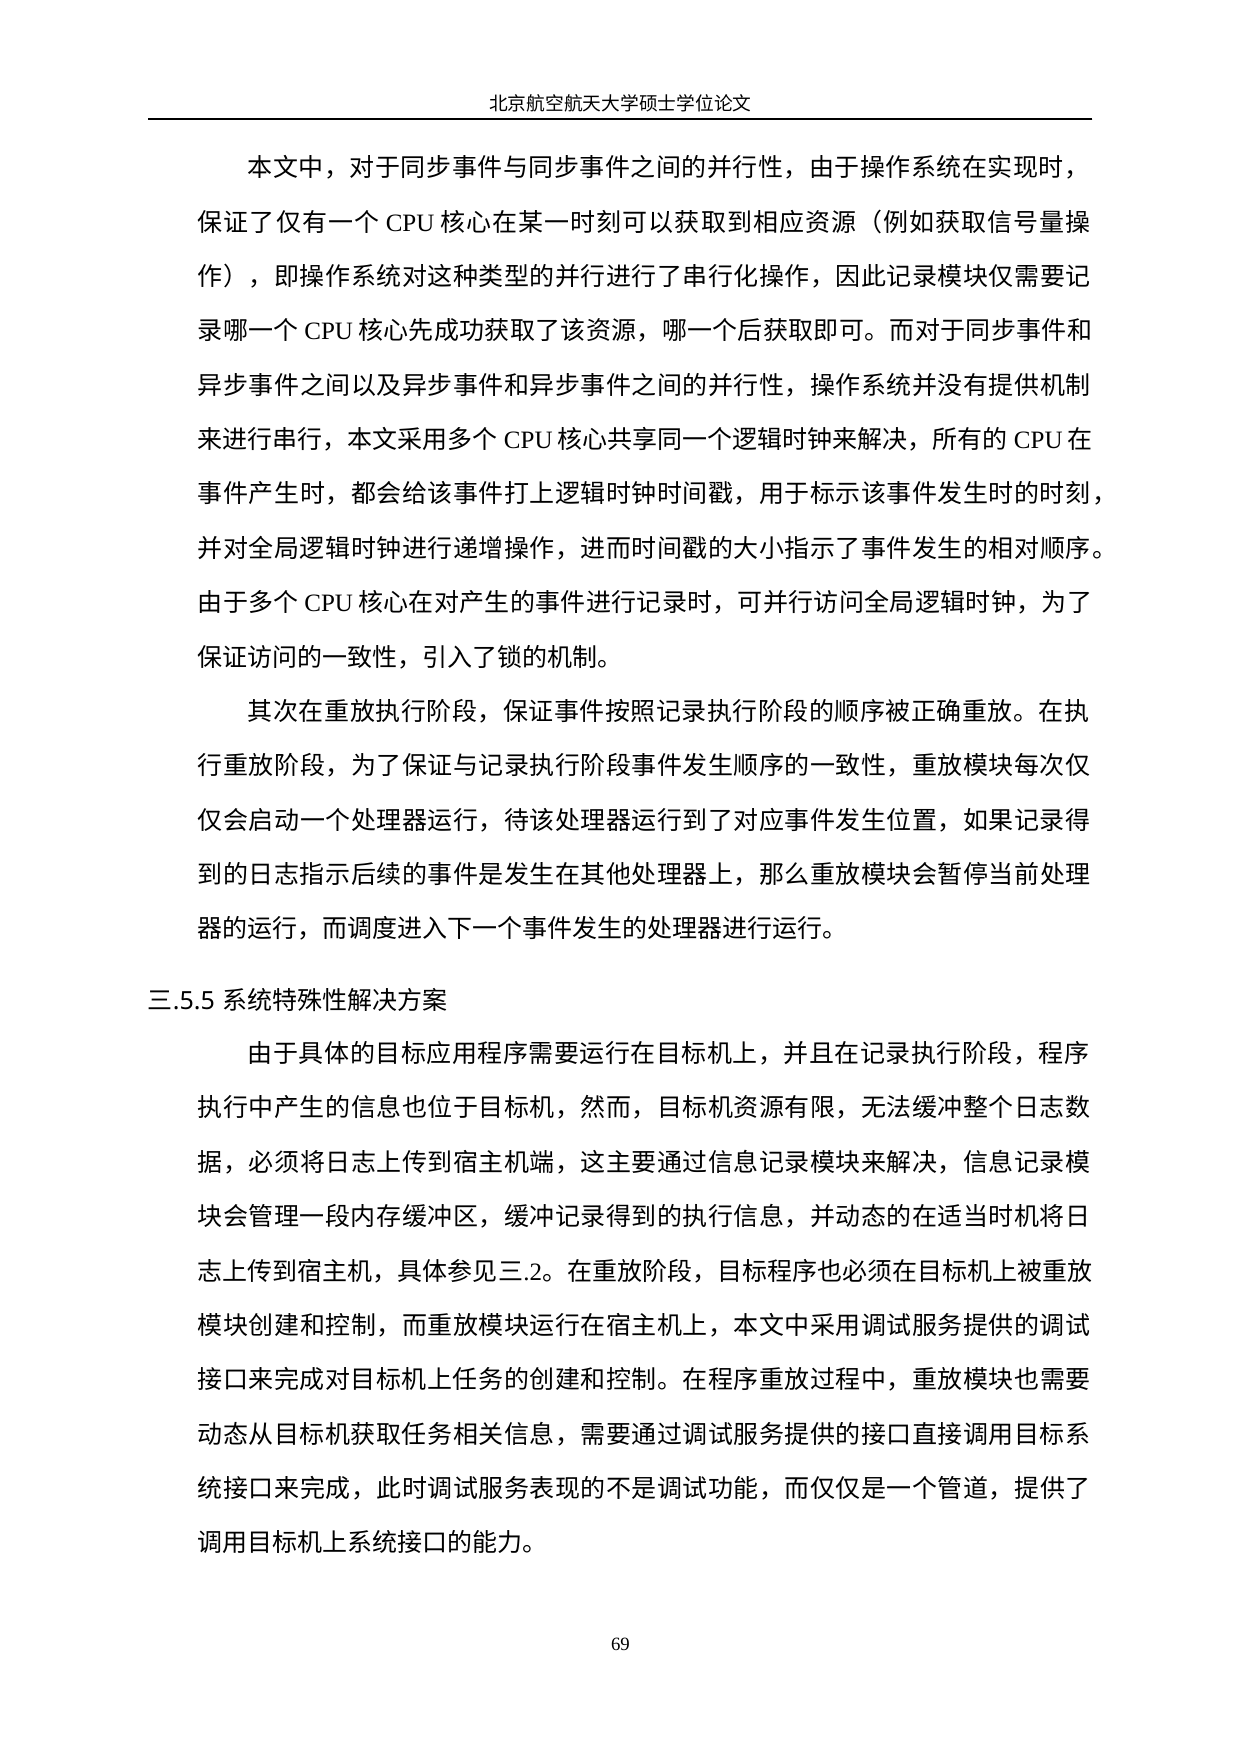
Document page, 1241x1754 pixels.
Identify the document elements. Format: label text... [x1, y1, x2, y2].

text 其次在重放执行阶段，保证事件按照记录执行阶段的顺序被正确重放。在执行重放阶段，为了保证与记录执行阶段事件发生顺序的一致性，重放模块每次仅仅会启动一个处理器运行，待该处理器运行到了对应事件发生位置，如果记录得到的日志指示后续的事件是发生在其他处理器上，那么重放模块会暂停当前处理器的运行，而调度进入下一个事件发生的处理器进行运行。 [198, 691, 1092, 945]
text 由于具体的目标应用程序需要运行在目标机上，并且在记录执行阶段，程序执行中产生的信息也位于目标机，然而，目标机资源有限，无法缓冲整个日志数据，必须将日志上传到宿主机端，这主要通过信息记录模块来解决，信息记录模块会管理一段内存缓冲区，缓冲记录得到的执行信息，并动态的在适当时机将日志上传到宿主机，具体参见3.2。在重放阶段，目标程序也必须在目标机上被重放模块创建和控制，而重放模块运行在宿主机上，本文中采用调试服务提供的调试接口来完成对目标机上任务的创建和控制。在程序重放过程中，重放模块也需要动态从目标机获取任务相关信息，需要通过调试服务提供的接口直接调用目标系统接口来完成，此时调试服务表现的不是调试功能，而仅仅是一个管道，提供了调用目标机上系统接口的能力。 [198, 1033, 1092, 1559]
subtitle 系统特殊性解决方案 [148, 980, 1092, 1017]
text 本文中，对于同步事件与同步事件之间的并行性，由于操作系统在实现时，保证了仅有一个CPU核心在某一时刻可以获取到相应资源（例如获取信号量操作），即操作系统对这种类型的并行进行了串行化操作，因此记录模块仅需要记录哪一个CPU核心先成功获取了该资源，哪一个后获取即可。而对于同步事件和异步事件之间以及异步事件和异步事件之间的并行性，操作系统并没有提供机制来进行串行，本文采用多个CPU核心共享同一个逻辑时钟来解决，所有的CPU在事件产生时，都会给该事件打上逻辑时钟时间戳，用于标示该事件发生时的时刻，并对全局逻辑时钟进行递增操作，进而时间戳的大小指示了事件发生的相对顺序。由于多个CPU核心在对产生的事件进行记录时，可并行访问全局逻辑时钟，为了保证访问的一致性，引入了锁的机制。 [198, 148, 1092, 673]
